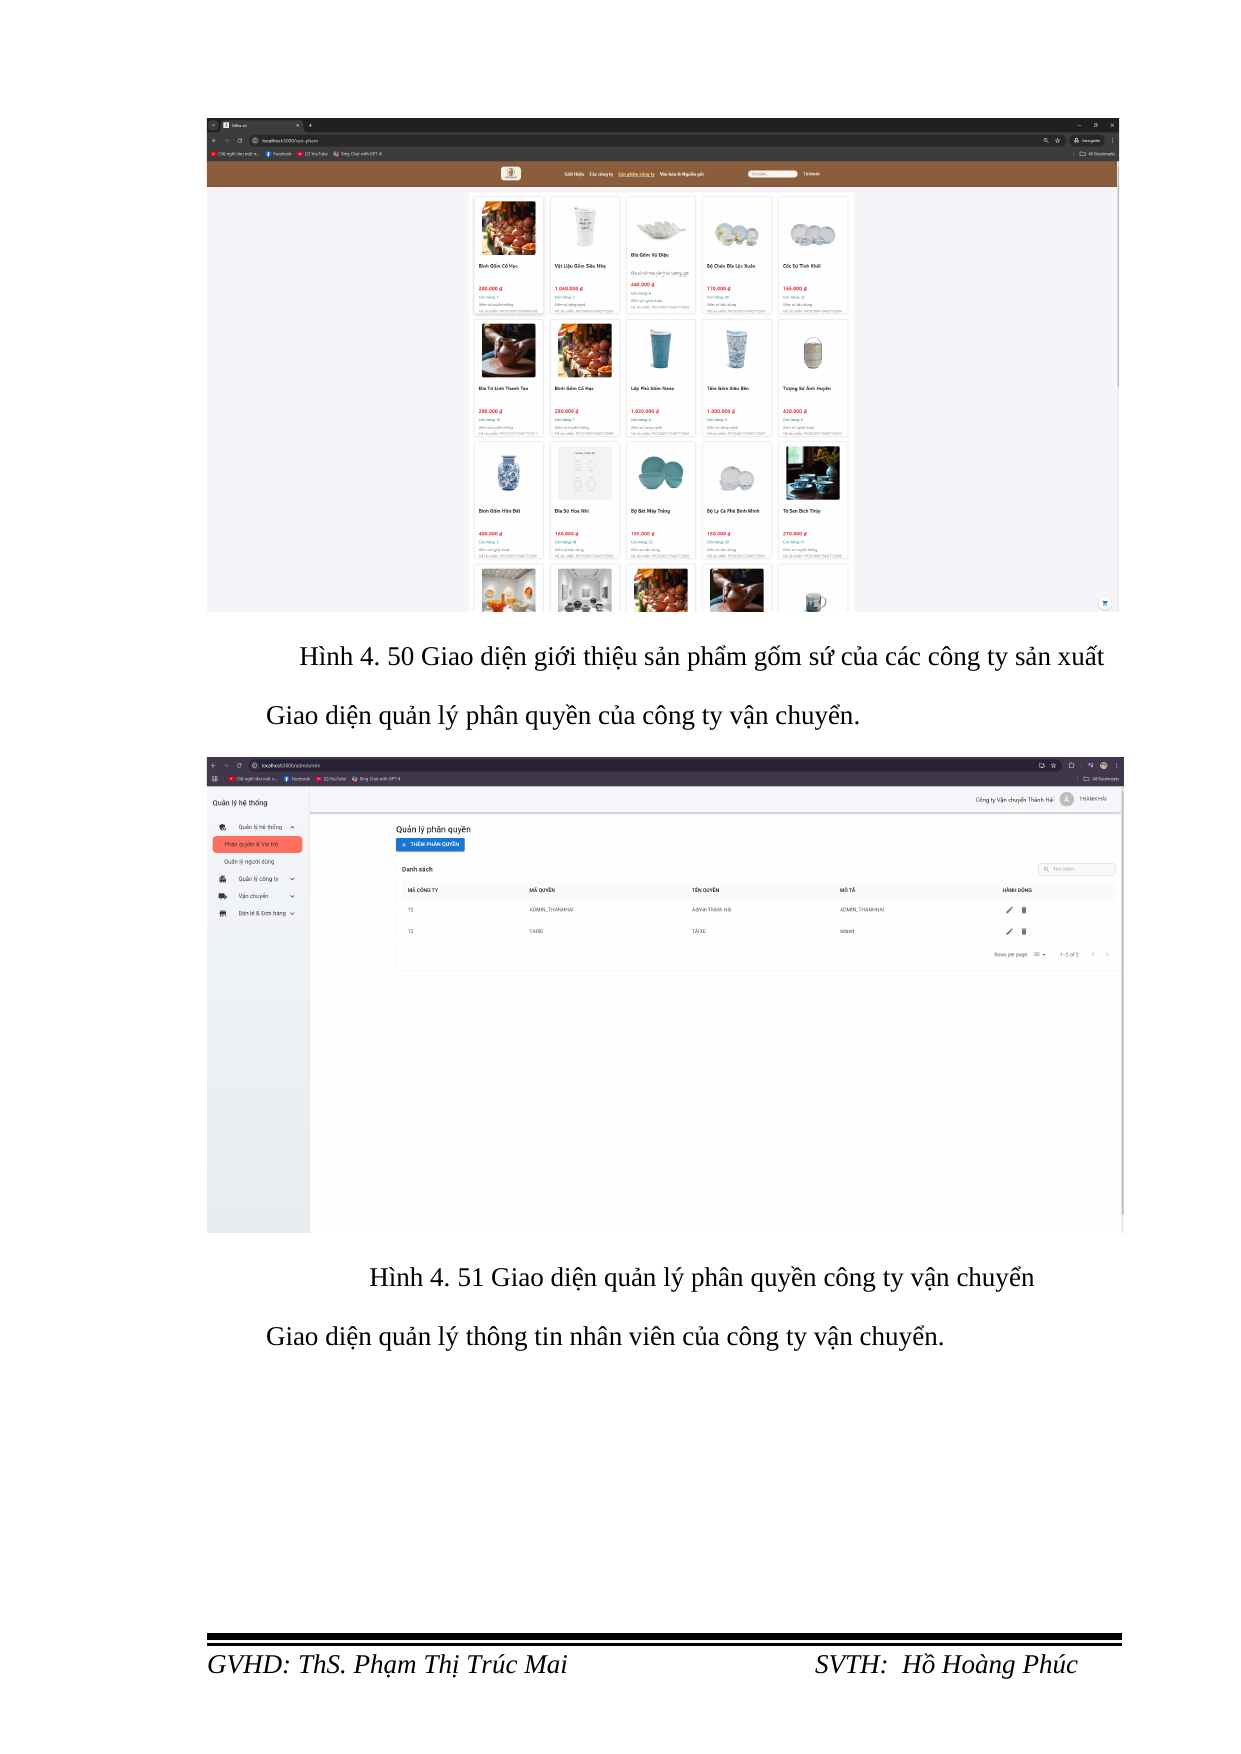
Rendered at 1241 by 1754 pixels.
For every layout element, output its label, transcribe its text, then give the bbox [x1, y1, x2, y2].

text Giao diện quản lý phân quyền của công ty vận chuyển. [207, 699, 1122, 730]
text Hình 4. 51 Giao diện quản lý phân quyền công ty vận chuyển [207, 1261, 1122, 1292]
text Hình 4. 50 Giao diện giới thiệu sản phẩm gốm sứ của các công ty sản xuất [207, 639, 1122, 671]
picture [206, 757, 1124, 1233]
picture [206, 118, 1120, 612]
text Giao diện quản lý thông tin nhân viên của công ty vận chuyển. [207, 1320, 1122, 1351]
